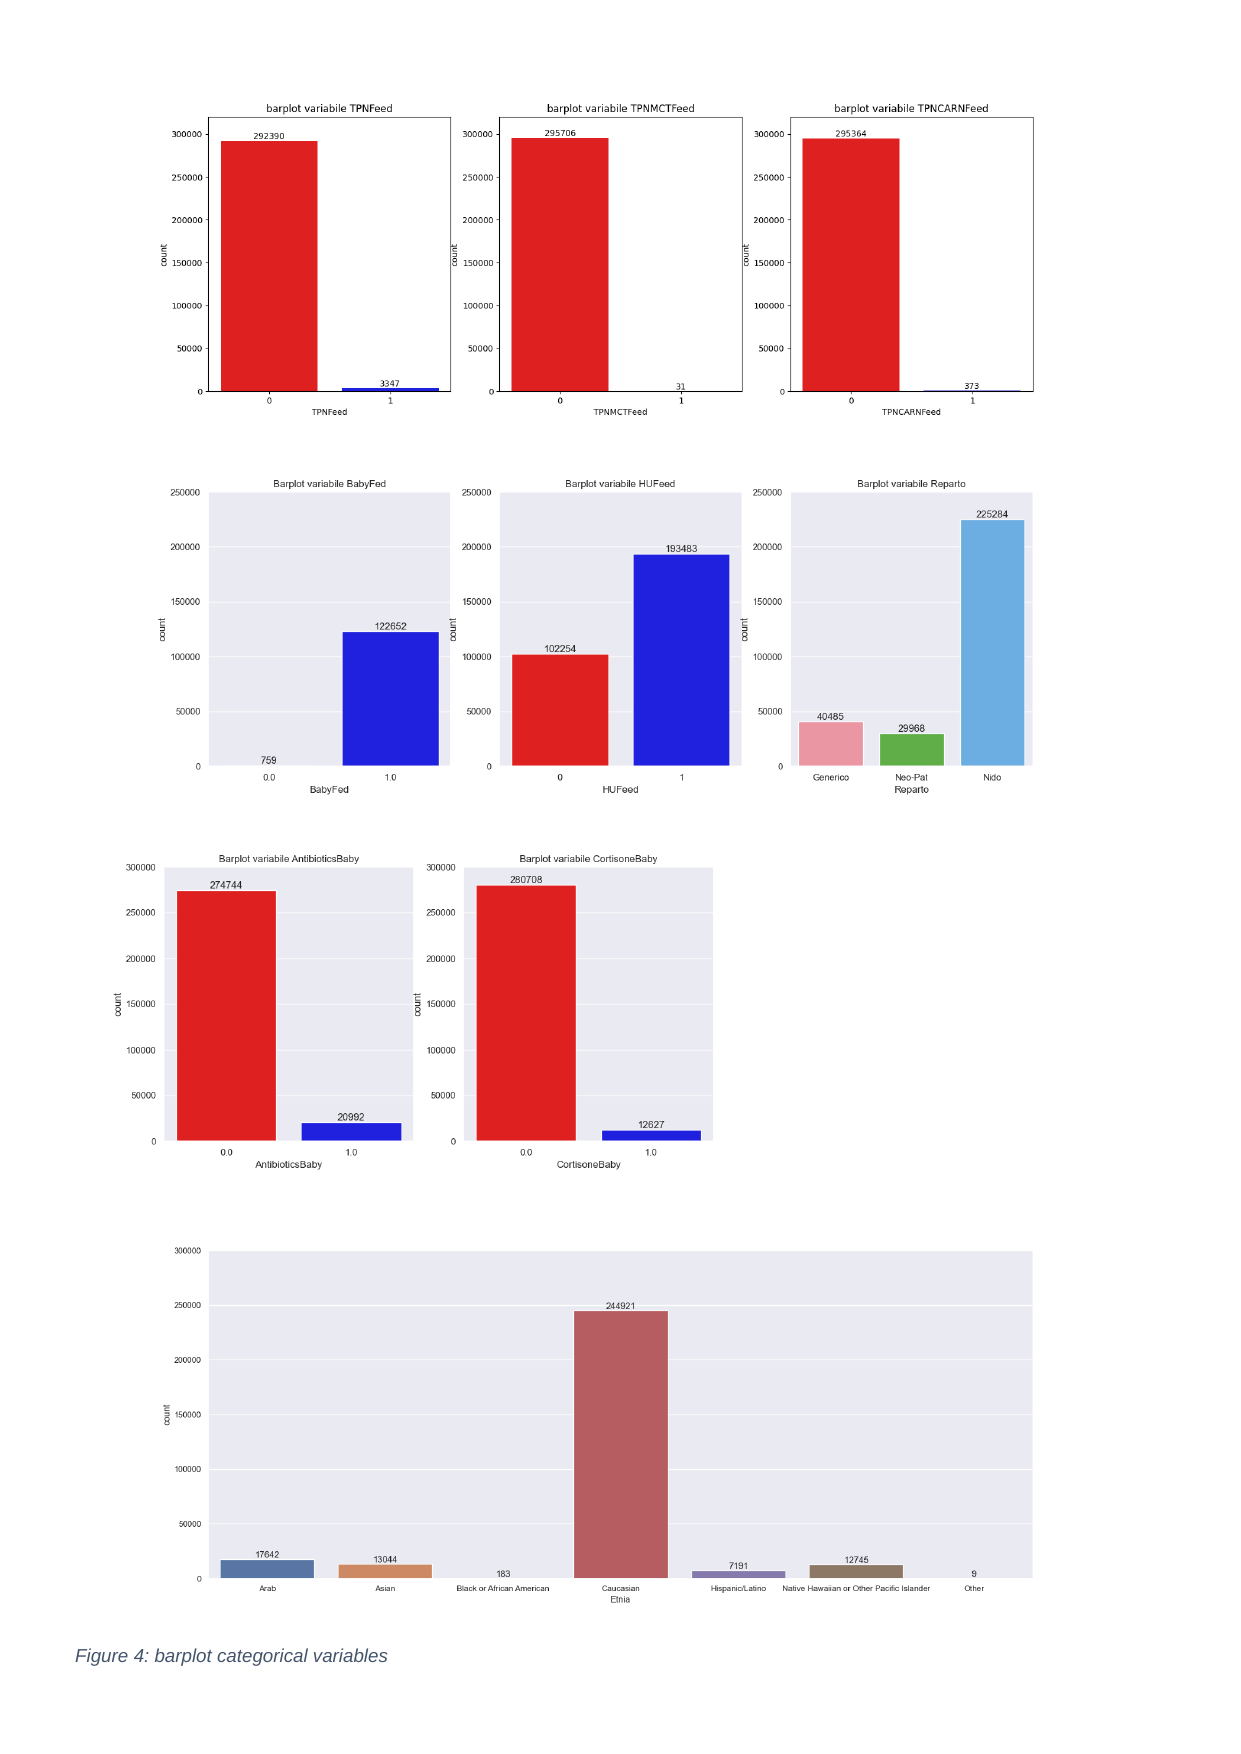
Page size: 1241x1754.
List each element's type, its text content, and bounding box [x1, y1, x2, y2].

text Figure 4: barplot categorical variables [75, 1645, 1165, 1667]
picture [75, 824, 784, 1180]
picture [75, 1199, 1138, 1625]
picture [75, 450, 1138, 805]
picture [75, 75, 1138, 430]
